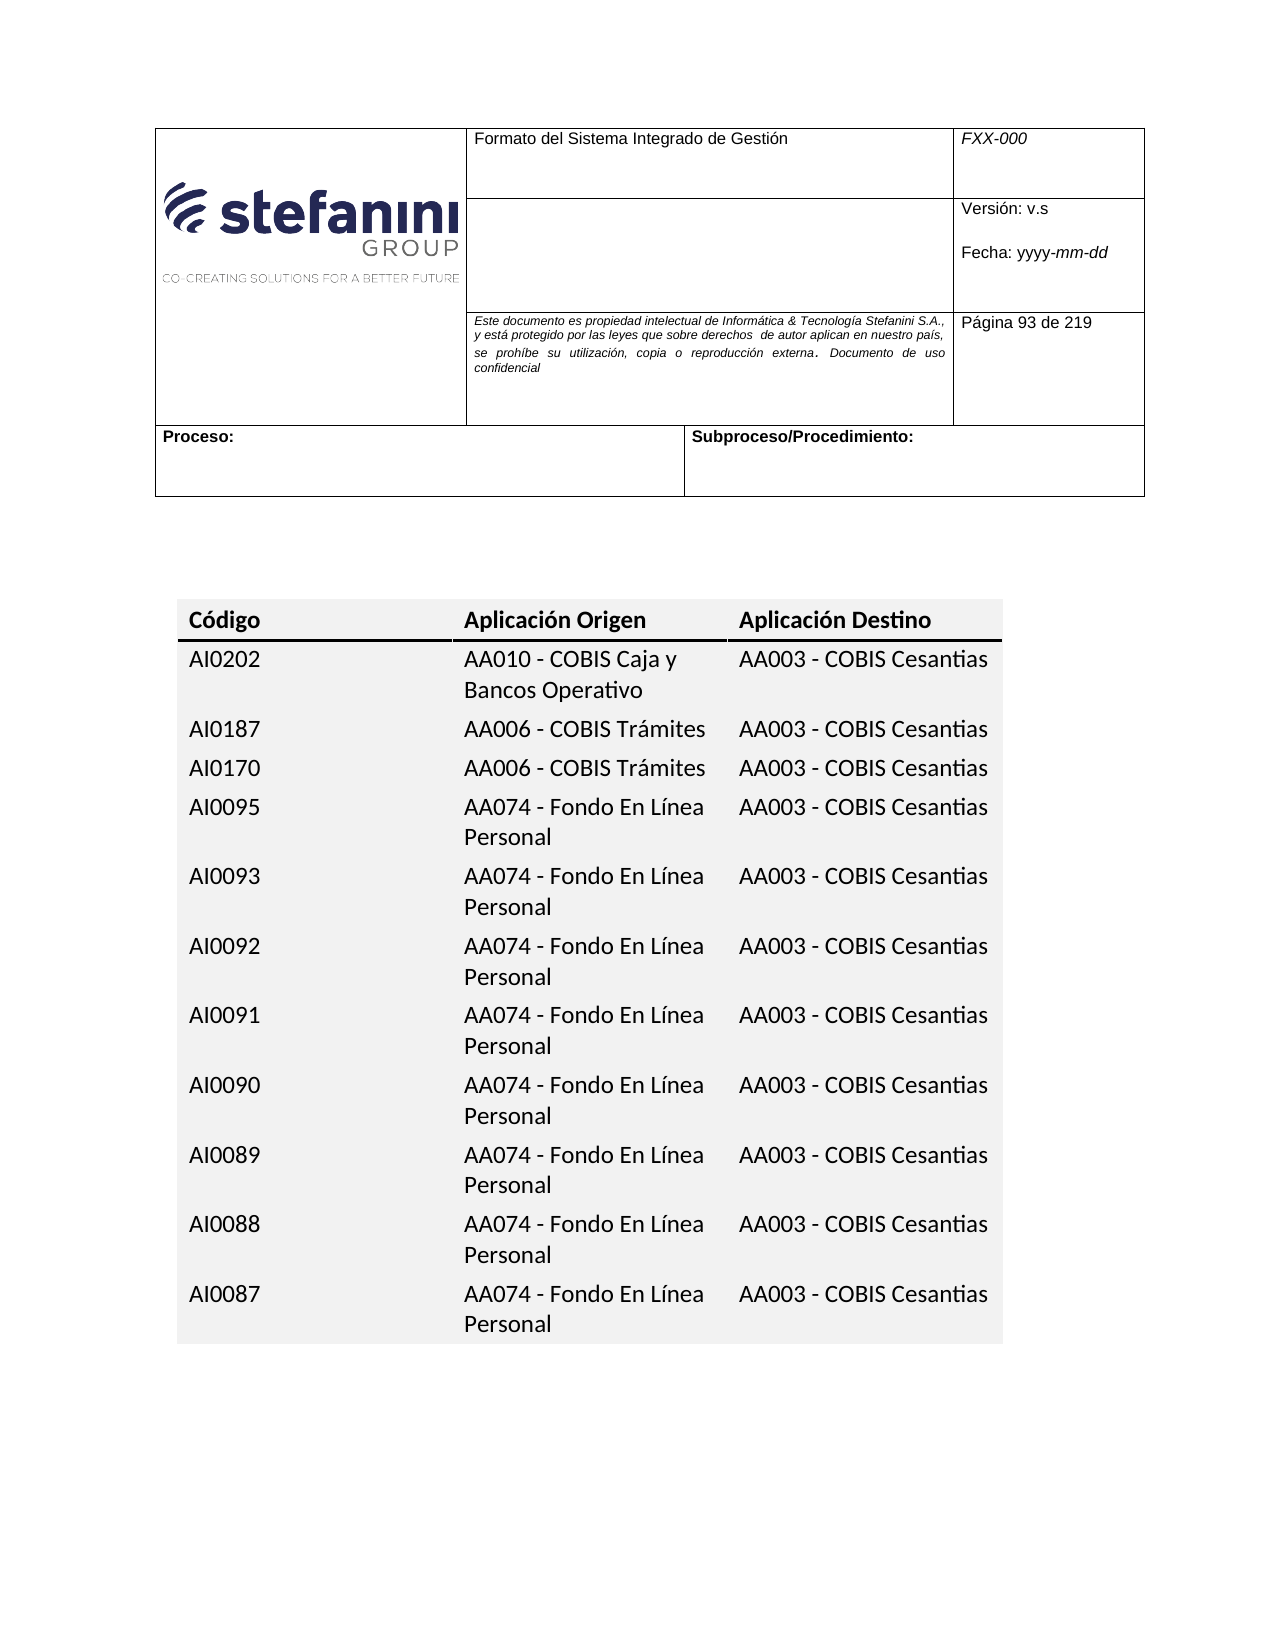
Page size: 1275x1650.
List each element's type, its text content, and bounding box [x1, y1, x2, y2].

table_cell AI0091 [178, 996, 452, 1064]
table_header Aplicación Origen [453, 600, 727, 638]
table_cell AI0089 [178, 1135, 452, 1204]
table_cell AI0090 [178, 1066, 452, 1134]
table_header Código [178, 600, 452, 638]
table_cell AI0092 [178, 926, 452, 995]
table_cell AI0088 [178, 1205, 452, 1273]
table_cell AA074 - Fondo En Línea Personal [453, 1135, 727, 1204]
table_cell AA003 - COBIS Cesantias [728, 642, 1002, 708]
table_cell AA003 - COBIS Cesantias [728, 926, 1002, 995]
table_cell AA006 - COBIS Trámites [453, 709, 727, 747]
table_cell AA003 - COBIS Cesantias [728, 857, 1002, 925]
table_cell AA074 - Fondo En Línea Personal [453, 1205, 727, 1273]
picture [162, 182, 460, 286]
table_cell AA003 - COBIS Cesantias [728, 1066, 1002, 1134]
table_cell AA003 - COBIS Cesantias [728, 996, 1002, 1064]
table_cell AI0087 [178, 1274, 452, 1343]
table_cell AI0170 [178, 748, 452, 786]
table_cell AA003 - COBIS Cesantias [728, 1205, 1002, 1273]
table_cell AI0095 [178, 787, 452, 856]
table_cell AA074 - Fondo En Línea Personal [453, 1066, 727, 1134]
table_cell AI0187 [178, 709, 452, 747]
table_cell AA003 - COBIS Cesantias [728, 1135, 1002, 1204]
table_cell AA003 - COBIS Cesantias [728, 709, 1002, 747]
table_cell AI0202 [178, 642, 452, 708]
table_cell AA074 - Fondo En Línea Personal [453, 787, 727, 856]
table_cell AA074 - Fondo En Línea Personal [453, 857, 727, 925]
table_cell AA074 - Fondo En Línea Personal [453, 996, 727, 1064]
table_header Aplicación Destino [728, 600, 1002, 638]
table_cell AA006 - COBIS Trámites [453, 748, 727, 786]
table_cell AA074 - Fondo En Línea Personal [453, 926, 727, 995]
table_cell AA010 - COBIS Caja y Bancos Operativo [453, 642, 727, 708]
table_cell AA074 - Fondo En Línea Personal [453, 1274, 727, 1343]
table_cell AA003 - COBIS Cesantias [728, 787, 1002, 856]
table_cell AA003 - COBIS Cesantias [728, 748, 1002, 786]
table_cell AA003 - COBIS Cesantias [728, 1274, 1002, 1343]
table_cell AI0093 [178, 857, 452, 925]
